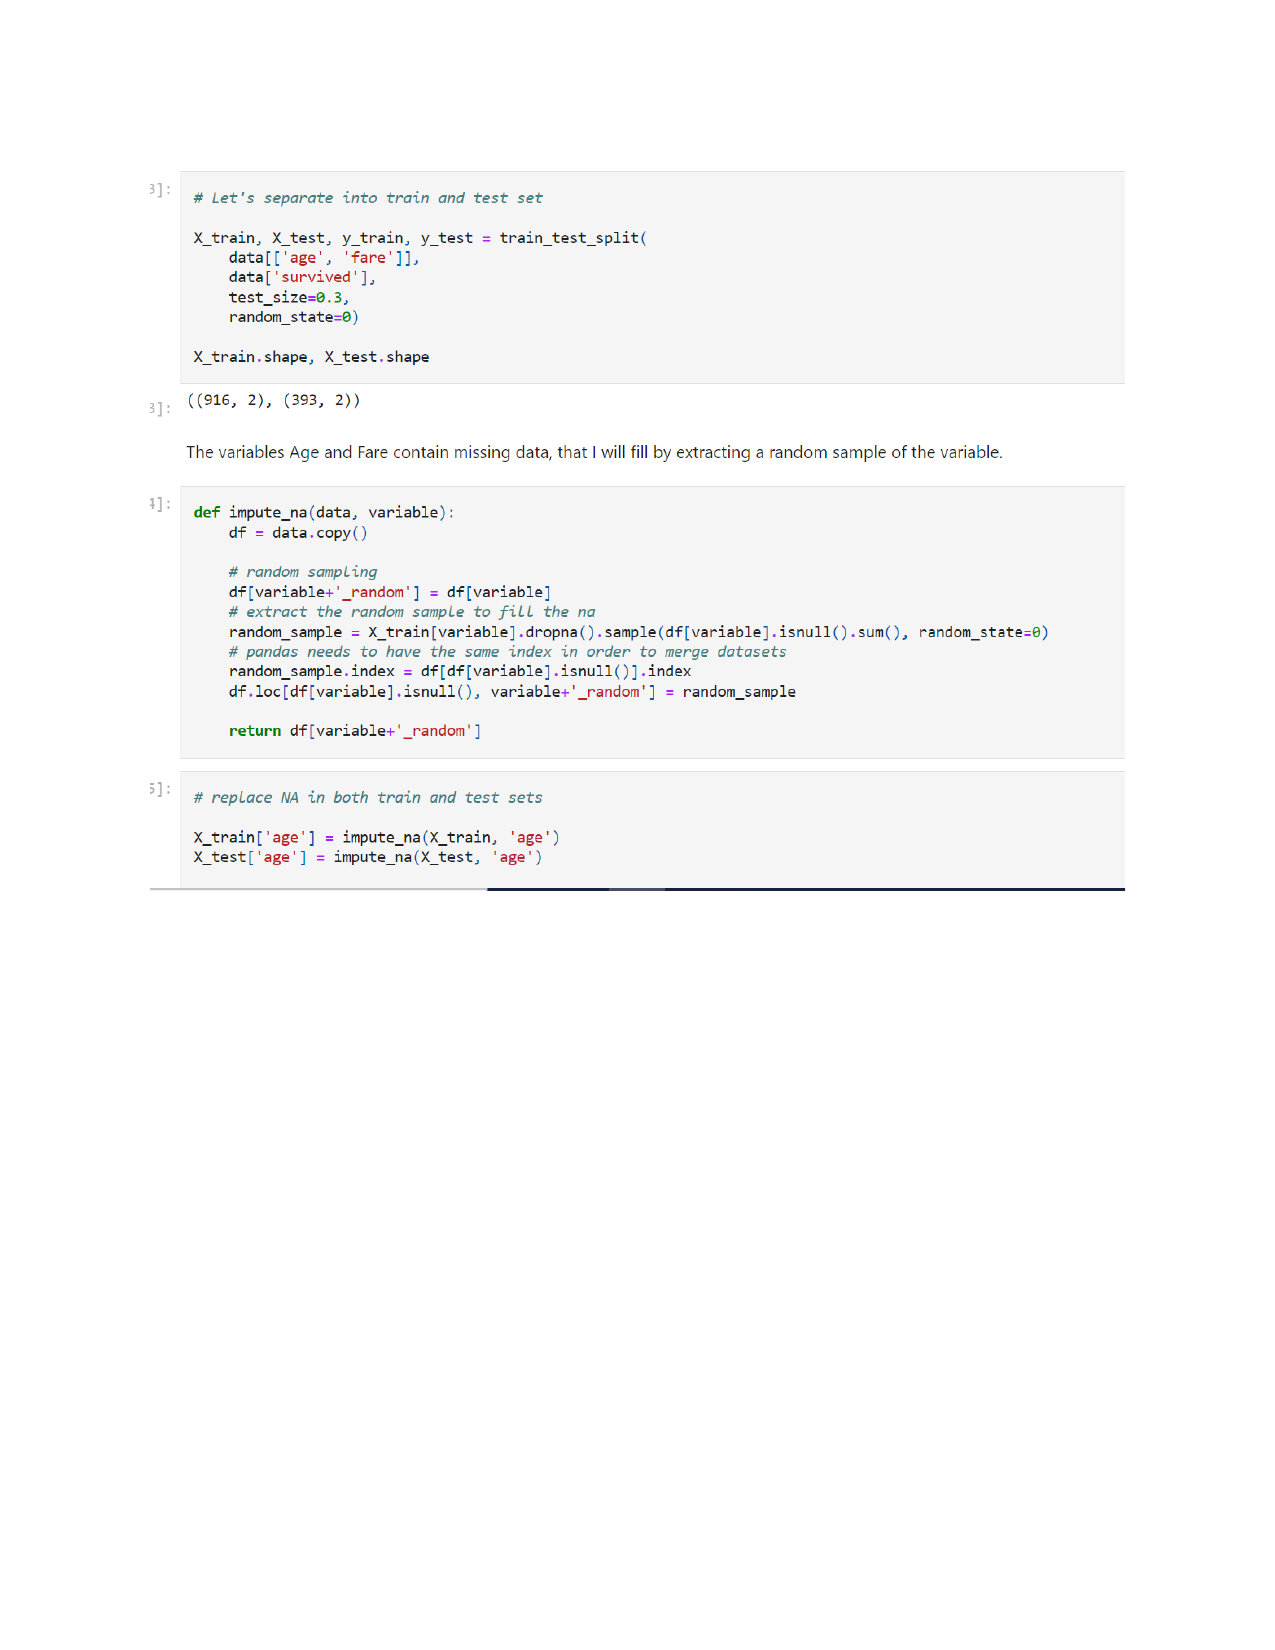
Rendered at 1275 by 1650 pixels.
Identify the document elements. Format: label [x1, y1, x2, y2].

picture [150, 150, 1125, 891]
